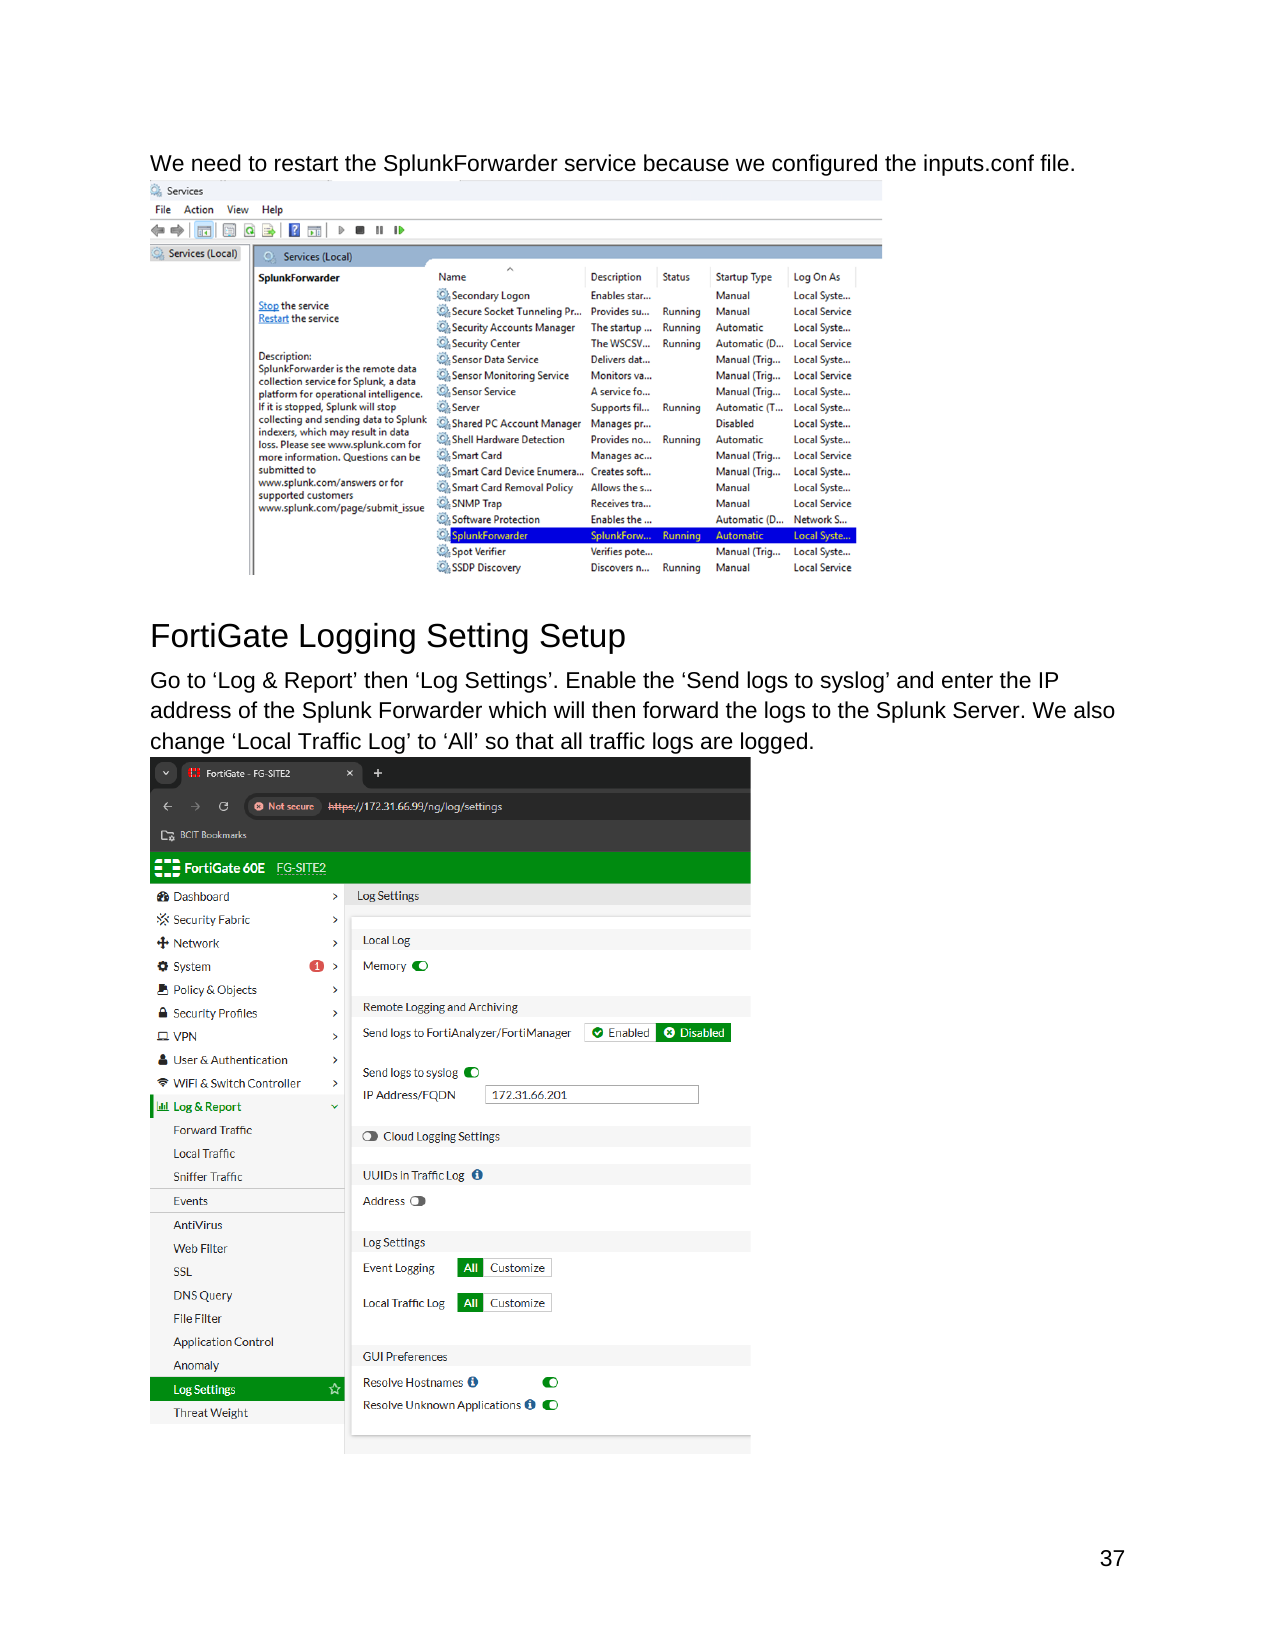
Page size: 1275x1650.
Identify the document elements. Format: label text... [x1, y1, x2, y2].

picture [150, 180, 883, 575]
subtitle FortiGate Logging Setting Setup [150, 616, 1125, 655]
text Go to ‘Log & Report’ then ‘Log Settings’. Enable the ‘Send logs to syslog’ and enter the IP address of the Splunk Forwarder which will then forward the logs to the Splunk Server. We also change ‘Local Traffic Log’ to ‘All’ so that all traffic logs are logged. [150, 667, 1125, 754]
text We need to restart the SplunkForwarder service because we configured the inputs.conf file. [150, 150, 1125, 176]
picture [150, 757, 751, 1454]
